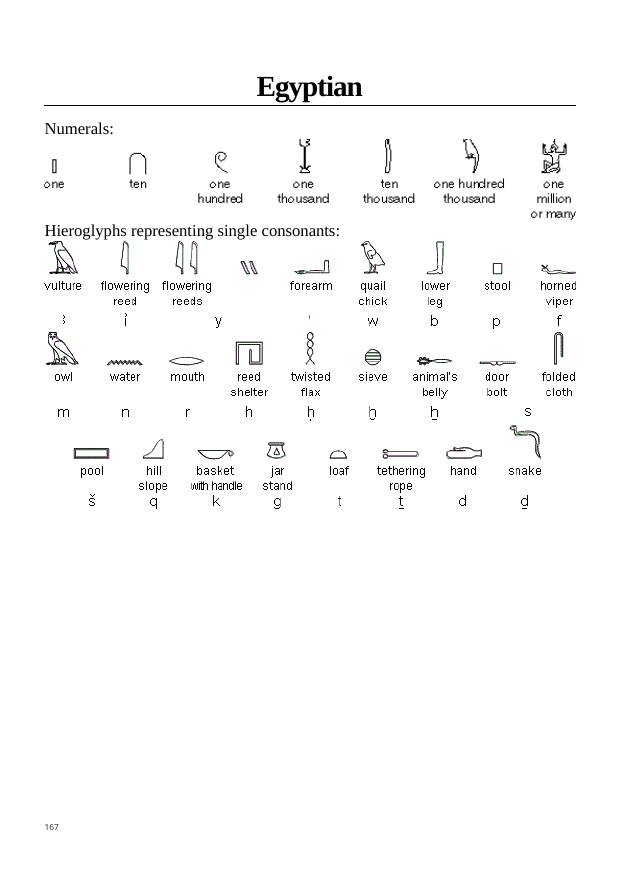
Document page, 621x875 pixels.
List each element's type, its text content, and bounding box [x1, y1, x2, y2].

picture [44, 241, 576, 512]
text Numerals: [44, 118, 576, 138]
subtitle Egyptian [44, 69, 576, 105]
text Hieroglyphs representing single consonants: [44, 221, 576, 240]
picture [44, 139, 576, 220]
